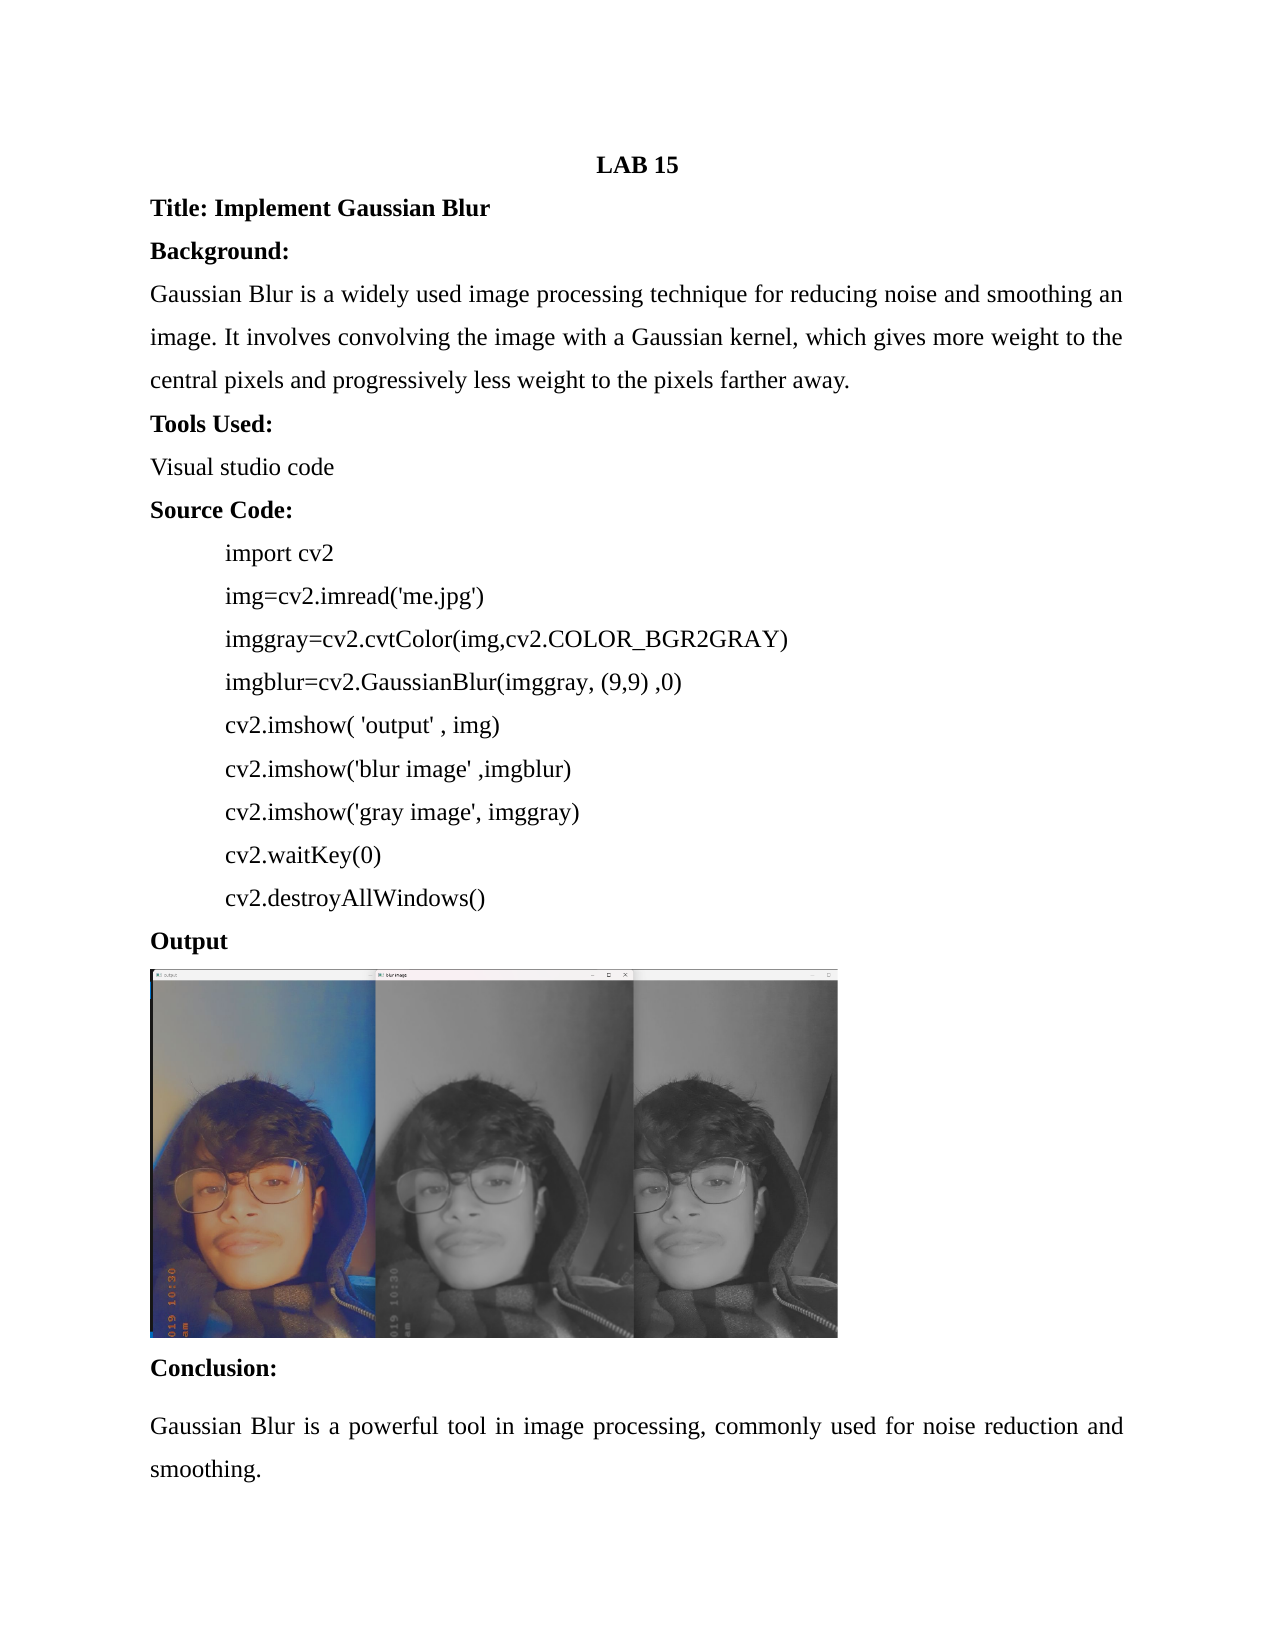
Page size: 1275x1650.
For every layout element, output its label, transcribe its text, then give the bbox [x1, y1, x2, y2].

text import cv2 [225, 538, 1125, 567]
text imggray=cv2.cvtColor(img,cv2.COLOR_BGR2GRAY) [225, 624, 1125, 653]
text cv2.imshow('gray image', imggray) [225, 797, 1125, 826]
text cv2.waitKey(0) [225, 840, 1125, 869]
text Visual studio code [150, 452, 1125, 481]
text cv2.imshow('blur image' ,imgblur) [225, 754, 1125, 782]
text LAB 15 [150, 150, 1125, 179]
text img=cv2.imread('me.jpg') [225, 581, 1125, 610]
text Tools Used: [150, 409, 1125, 437]
text imgblur=cv2.GaussianBlur(imggray, (9,9) ,0) [225, 667, 1125, 696]
text Title: Implement Gaussian Blur [150, 193, 1125, 222]
text Gaussian Blur is a powerful tool in image processing, commonly used for noise reduction and smoothing. [150, 1411, 1125, 1483]
text Conclusion: [150, 1353, 1125, 1382]
text cv2.destroyAllWindows() [225, 883, 1125, 912]
text Source Code: [150, 495, 1125, 524]
text Background: [150, 236, 1125, 265]
text cv2.imshow( 'output' , img) [225, 711, 1125, 739]
text Output [150, 926, 1125, 955]
picture [150, 969, 838, 1338]
text Gaussian Blur is a widely used image processing technique for reducing noise and smoothing an image. It involves convolving the image with a Gaussian kernel, which gives more weight to the central pixels and progressively less weight to the pixels farther away. [150, 279, 1125, 394]
